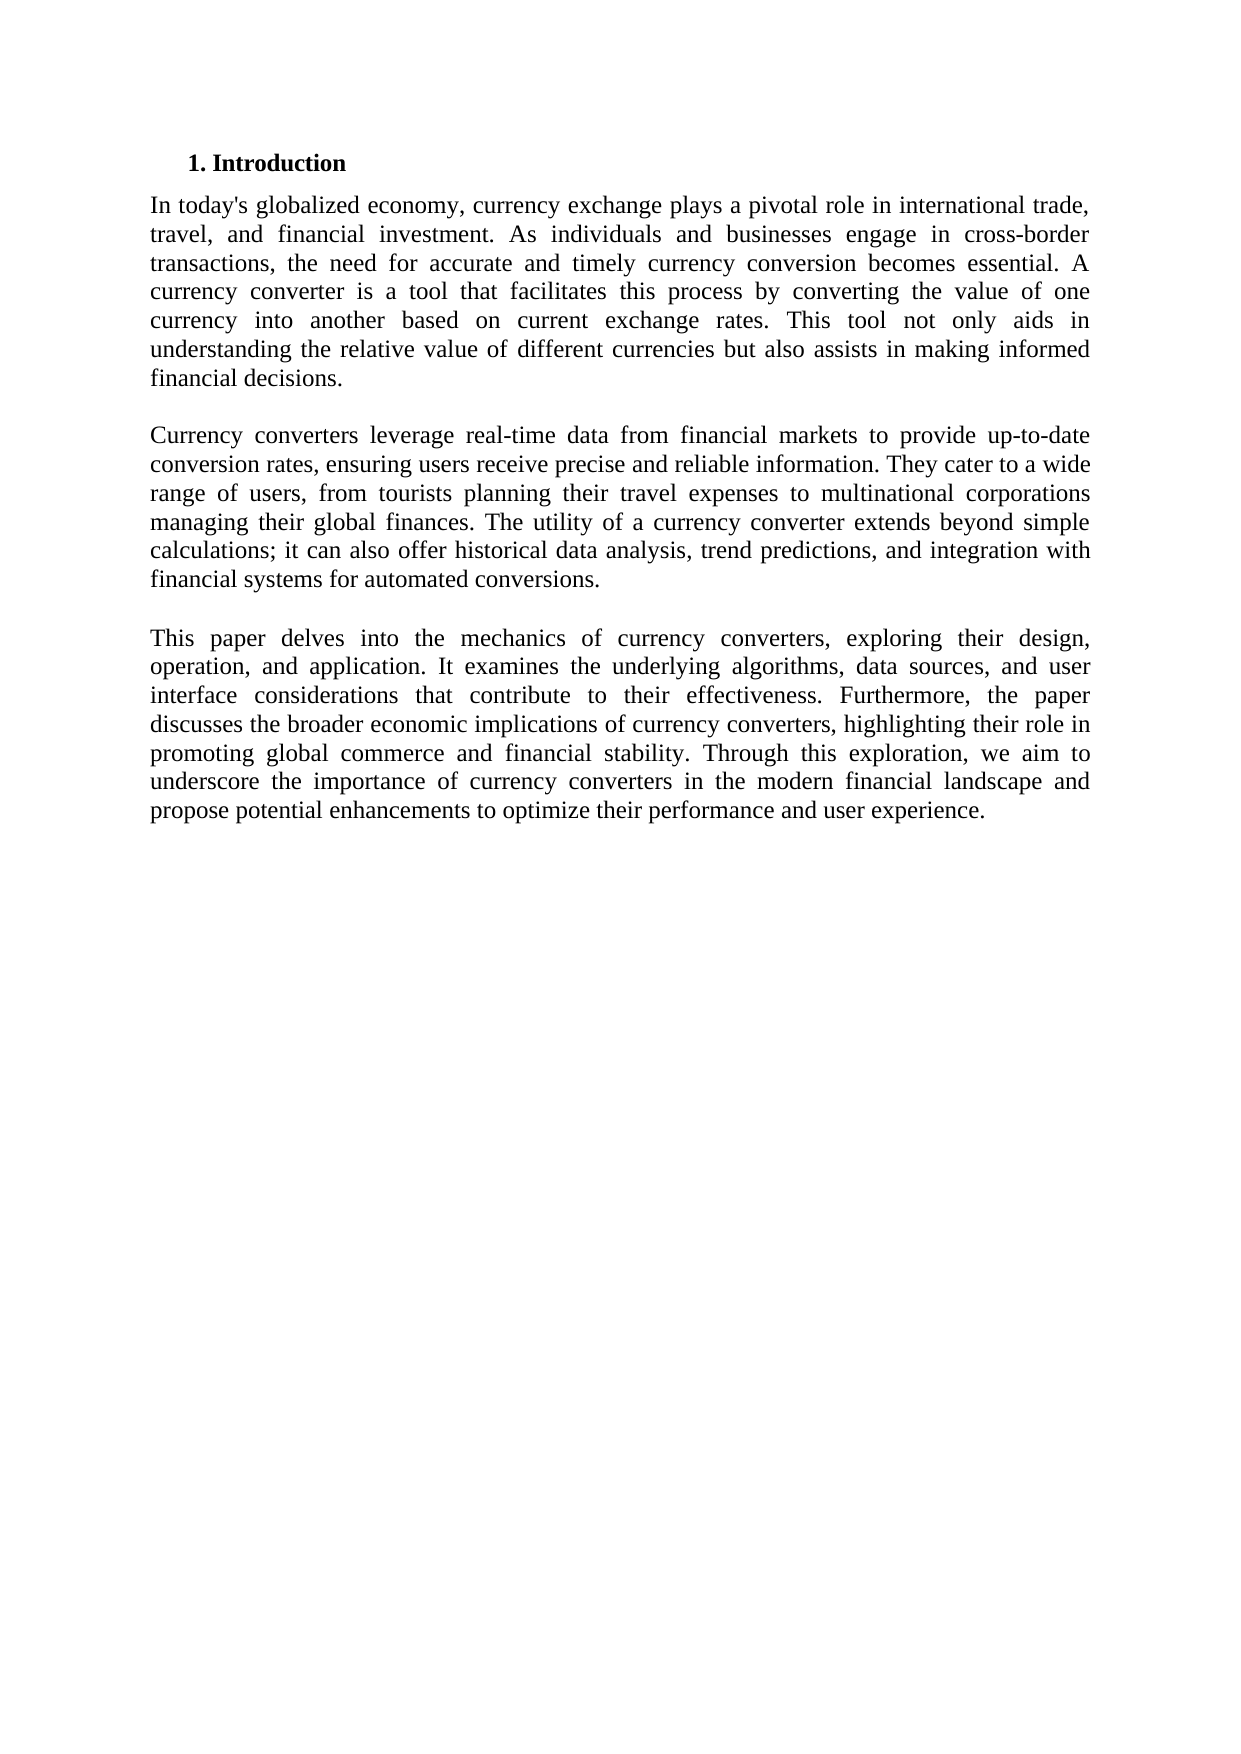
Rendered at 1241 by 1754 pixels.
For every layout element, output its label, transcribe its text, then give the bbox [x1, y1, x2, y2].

text This paper delves into the mechanics of currency converters, exploring their design, operation, and application. It examines the underlying algorithms, data sources, and user interface considerations that contribute to their effectiveness. Furthermore, the paper discusses the broader economic implications of currency converters, highlighting their role in promoting global commerce and financial stability. Through this exploration, we aim to underscore the importance of currency converters in the modern financial landscape and propose potential enhancements to optimize their performance and user experience. [150, 623, 1091, 824]
subtitle Introduction [187, 148, 1182, 176]
text Currency converters leverage real-time data from financial markets to provide up-to-date conversion rates, ensuring users receive precise and reliable information. They cater to a wide range of users, from tourists planning their travel expenses to multinational corporations managing their global finances. The utility of a currency converter extends beyond simple calculations; it can also offer historical data analysis, trend predictions, and integration with financial systems for automated conversions. [150, 421, 1091, 593]
text In today's globalized economy, currency exchange plays a pivotal role in international trade, travel, and financial investment. As individuals and businesses engage in cross-border transactions, the need for accurate and timely currency conversion becomes essential. A currency converter is a tool that facilitates this process by converting the value of one currency into another based on current exchange rates. This tool not only aids in understanding the relative value of different currencies but also assists in making informed financial decisions. [150, 190, 1091, 391]
